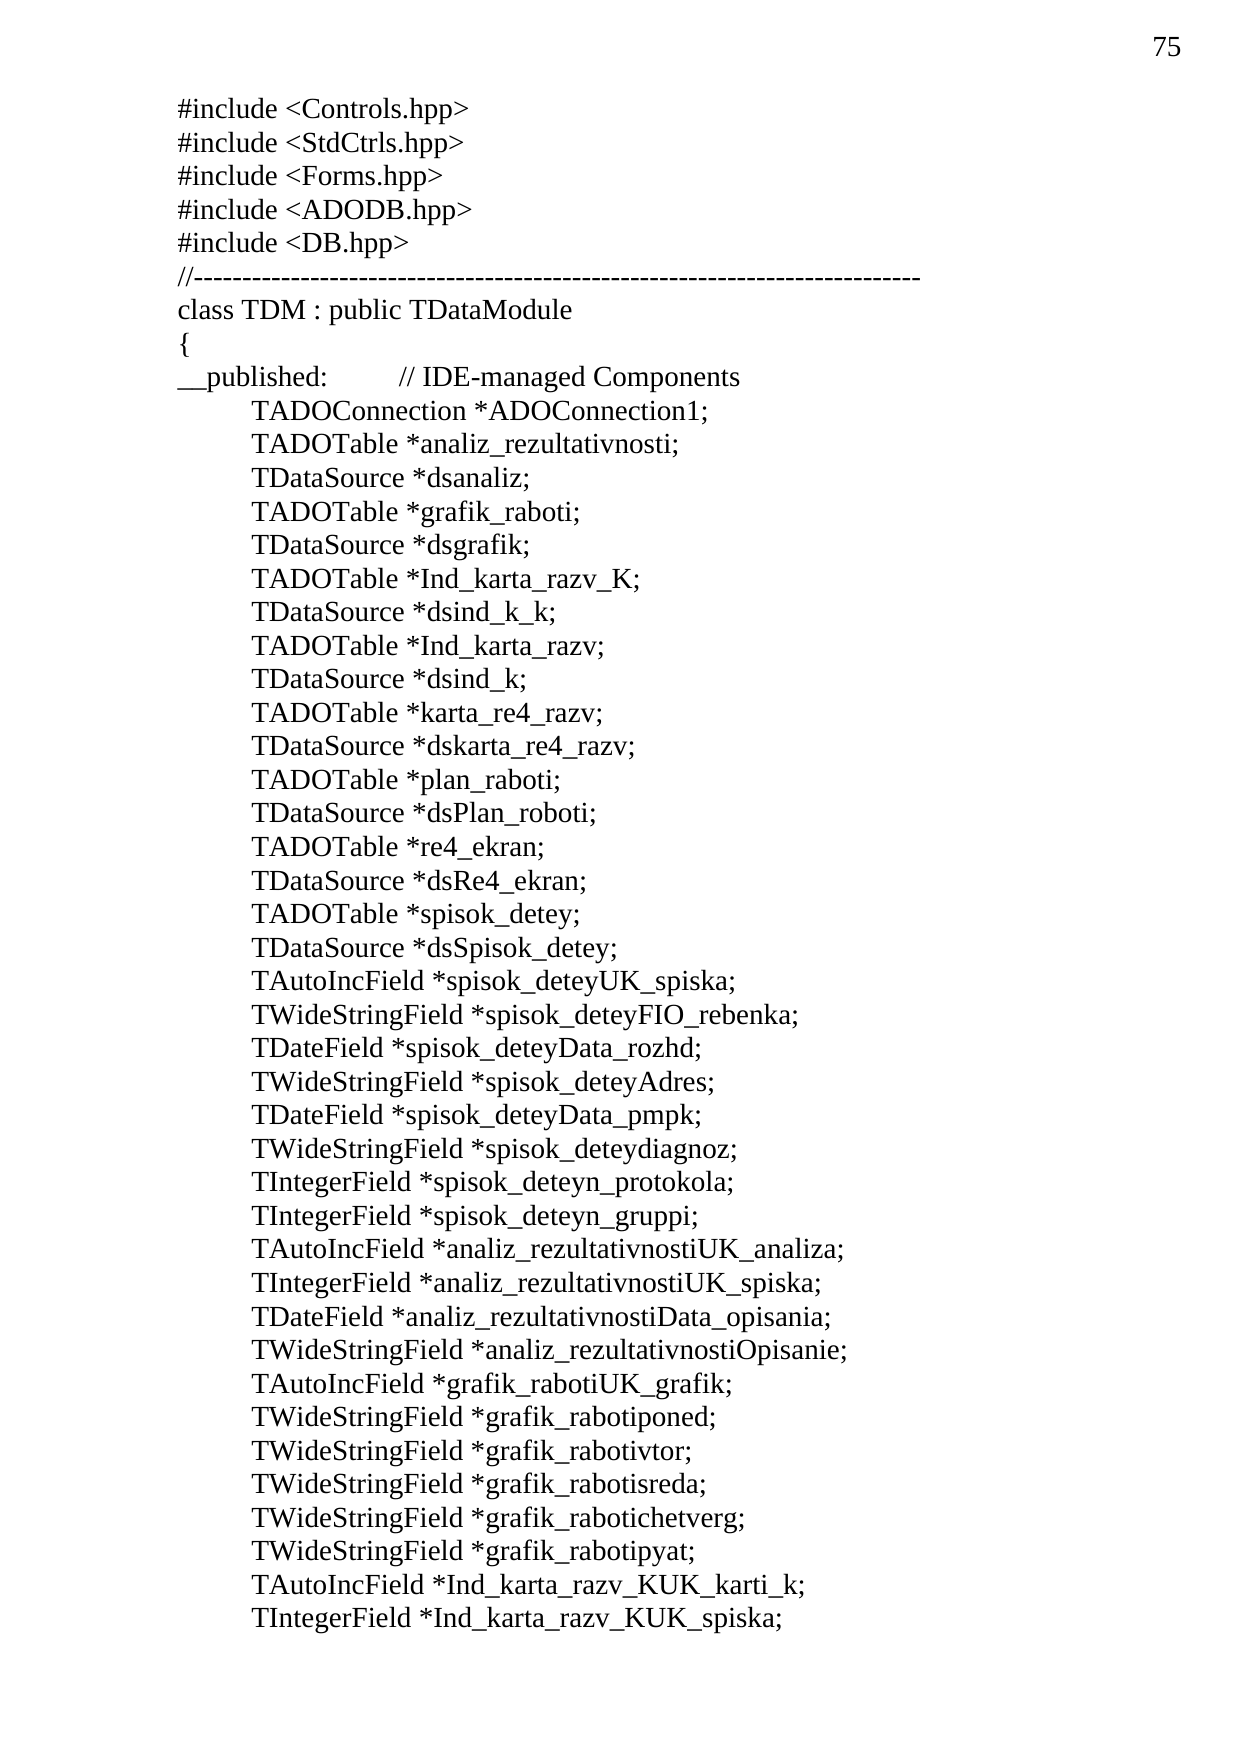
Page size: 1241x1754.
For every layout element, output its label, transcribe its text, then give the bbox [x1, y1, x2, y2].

text TWideStringField *grafik_rabotichetverg; [177, 1500, 1181, 1533]
text TDataSource *dsgrafik; [177, 527, 1181, 561]
text TADOTable *Ind_karta_razv; [177, 628, 1181, 661]
text TWideStringField *grafik_rabotisreda; [177, 1466, 1181, 1500]
text class TDM : public TDataModule [177, 292, 1181, 326]
text { [177, 326, 1181, 359]
text TIntegerField *analiz_rezultativnostiUK_spiska; [177, 1265, 1181, 1299]
text TAutoIncField *Ind_karta_razv_KUK_karti_k; [177, 1567, 1181, 1601]
text TADOTable *Ind_karta_razv_K; [177, 561, 1181, 594]
text #include <StdCtrls.hpp> [177, 125, 1181, 158]
text TDataSource *dsanaliz; [177, 460, 1181, 494]
text TIntegerField *spisok_deteyn_gruppi; [177, 1198, 1181, 1232]
text TAutoIncField *analiz_rezultativnostiUK_analiza; [177, 1232, 1181, 1265]
text TDataSource *dsRe4_ekran; [177, 863, 1181, 896]
text TWideStringField *grafik_rabotiponed; [177, 1399, 1181, 1433]
text TWideStringField *grafik_rabotipyat; [177, 1533, 1181, 1567]
text #include <Controls.hpp> [177, 91, 1181, 125]
text TDataSource *dsSpisok_detey; [177, 930, 1181, 963]
text TIntegerField *spisok_deteyn_protokola; [177, 1164, 1181, 1198]
text TDataSource *dsind_k_k; [177, 594, 1181, 628]
text TWideStringField *spisok_deteyAdres; [177, 1064, 1181, 1097]
text TWideStringField *grafik_rabotivtor; [177, 1433, 1181, 1466]
text TADOTable *spisok_detey; [177, 896, 1181, 930]
text TDataSource *dsPlan_roboti; [177, 796, 1181, 829]
text TADOTable *karta_re4_razv; [177, 695, 1181, 728]
text #include <DB.hpp> [177, 225, 1181, 259]
text TDateField *spisok_deteyData_rozhd; [177, 1030, 1181, 1064]
text #include <ADODB.hpp> [177, 192, 1181, 225]
text TAutoIncField *spisok_deteyUK_spiska; [177, 963, 1181, 997]
text TWideStringField *spisok_deteydiagnoz; [177, 1131, 1181, 1164]
text TADOTable *re4_ekran; [177, 829, 1181, 863]
text TADOTable *plan_raboti; [177, 762, 1181, 796]
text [177, 259, 1181, 292]
text TAutoIncField *grafik_rabotiUK_grafik; [177, 1366, 1181, 1399]
text #include <Forms.hpp> [177, 158, 1181, 192]
text TDateField *spisok_deteyData_pmpk; [177, 1097, 1181, 1131]
text TDataSource *dsind_k; [177, 661, 1181, 695]
text __published: // IDE-managed Components [177, 359, 1181, 393]
text TADOConnection *ADOConnection1; [177, 393, 1181, 427]
text TIntegerField *Ind_karta_razv_KUK_spiska; [177, 1601, 1181, 1634]
text TDataSource *dskarta_re4_razv; [177, 728, 1181, 762]
text TADOTable *grafik_raboti; [177, 494, 1181, 527]
text TDateField *analiz_rezultativnostiData_opisania; [177, 1299, 1181, 1332]
text TADOTable *analiz_rezultativnosti; [177, 427, 1181, 460]
text TWideStringField *spisok_deteyFIO_rebenka; [177, 997, 1181, 1030]
text TWideStringField *analiz_rezultativnostiOpisanie; [177, 1332, 1181, 1366]
